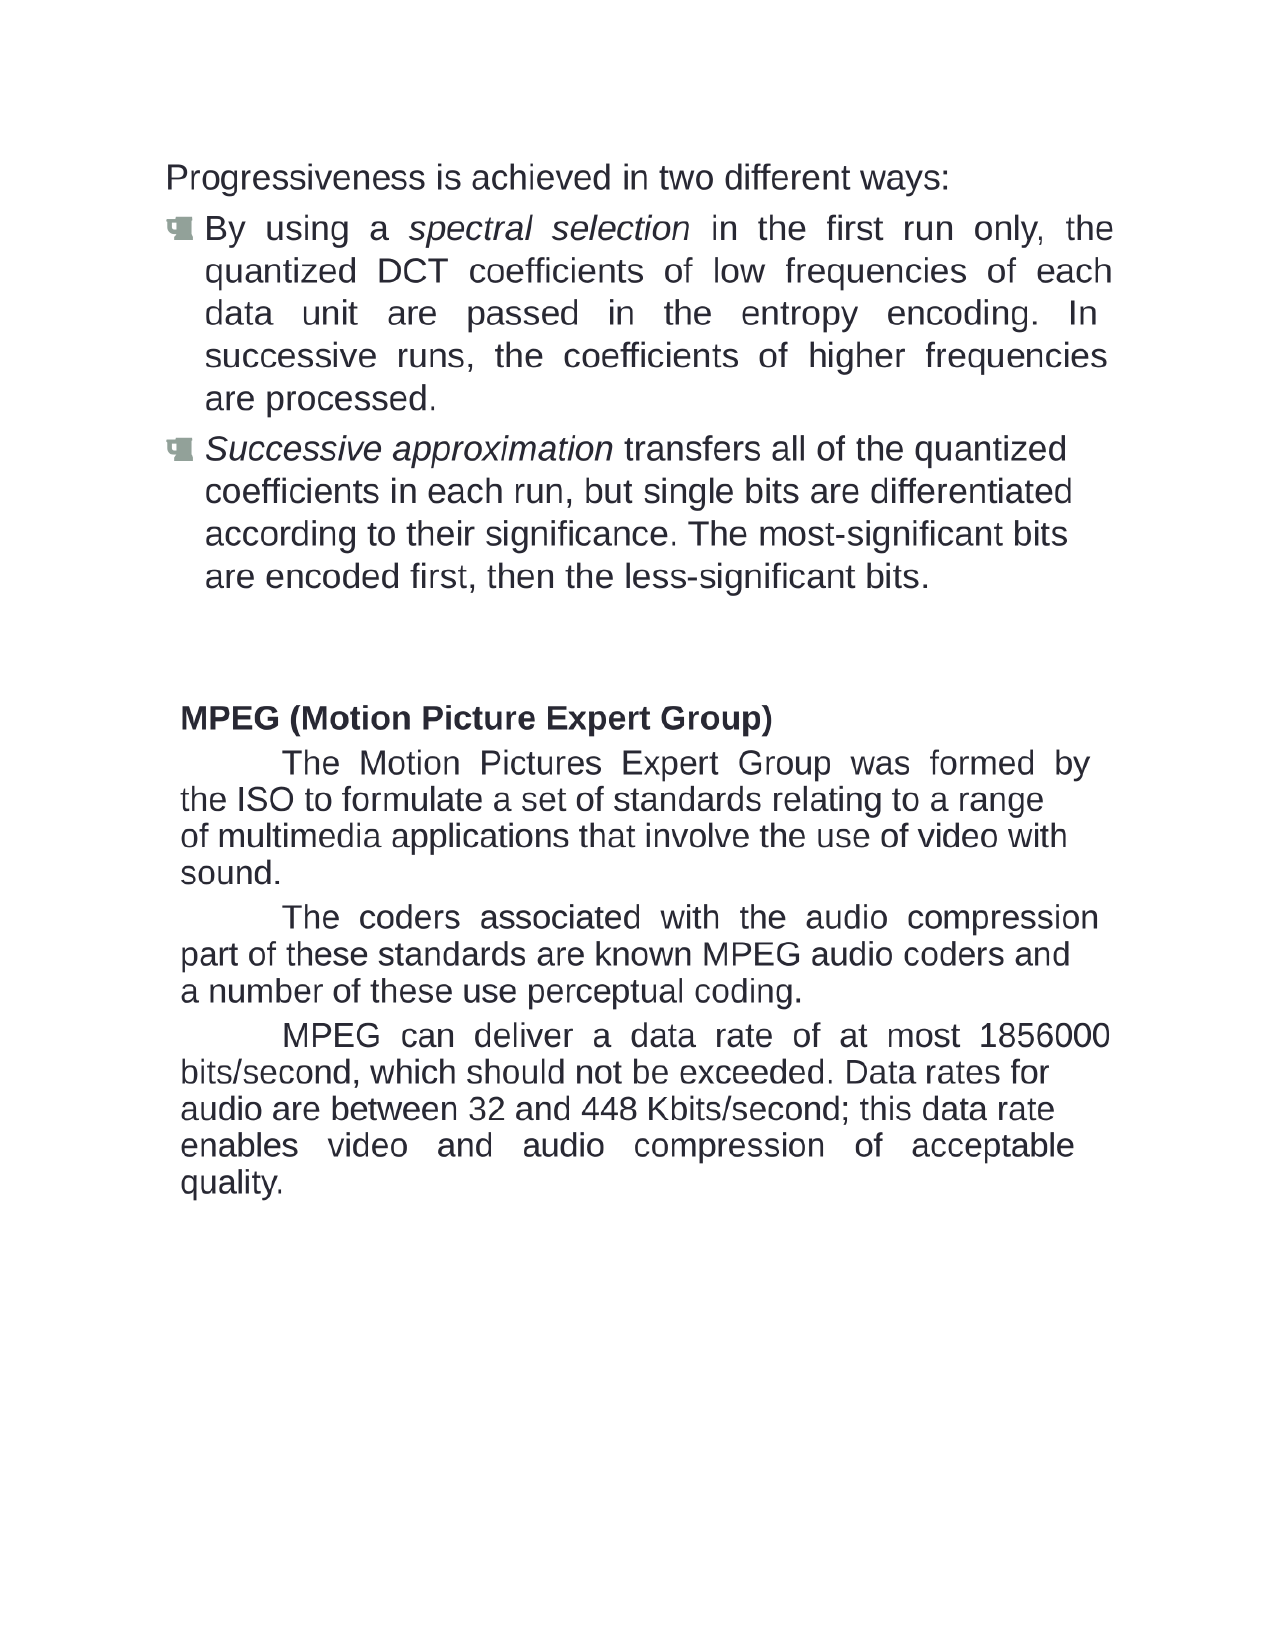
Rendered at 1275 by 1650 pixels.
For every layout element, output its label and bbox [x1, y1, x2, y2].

picture [150, 150, 1125, 643]
picture [150, 671, 1125, 1259]
